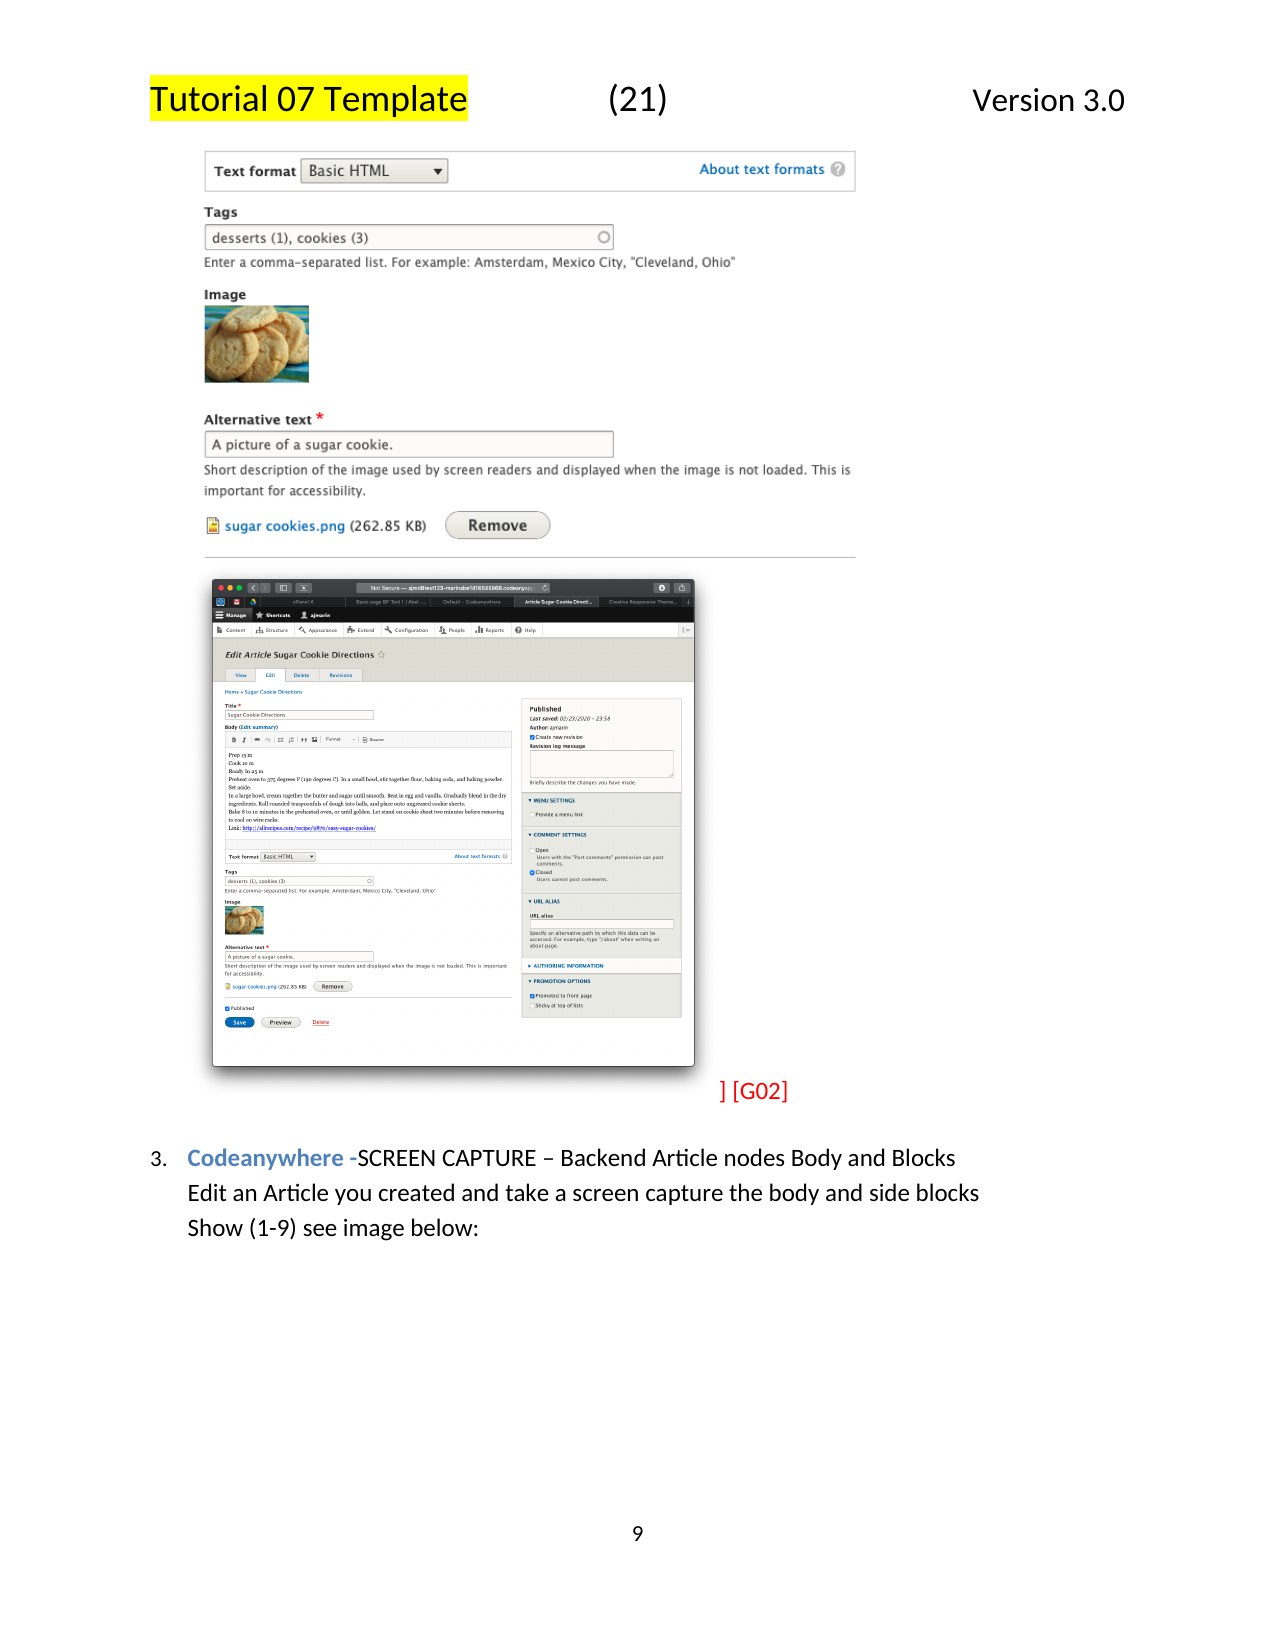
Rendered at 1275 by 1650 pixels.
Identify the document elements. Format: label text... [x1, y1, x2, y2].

picture [187, 150, 865, 559]
list Codeanywhere -SCREEN CAPTURE – Backend Article nodes Body and Blocks Edit an Article you created and take a screen capture the body and side blocks Show (1-9) see image below: [150, 1142, 1125, 1242]
picture [187, 562, 719, 1099]
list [150, 150, 1125, 1137]
